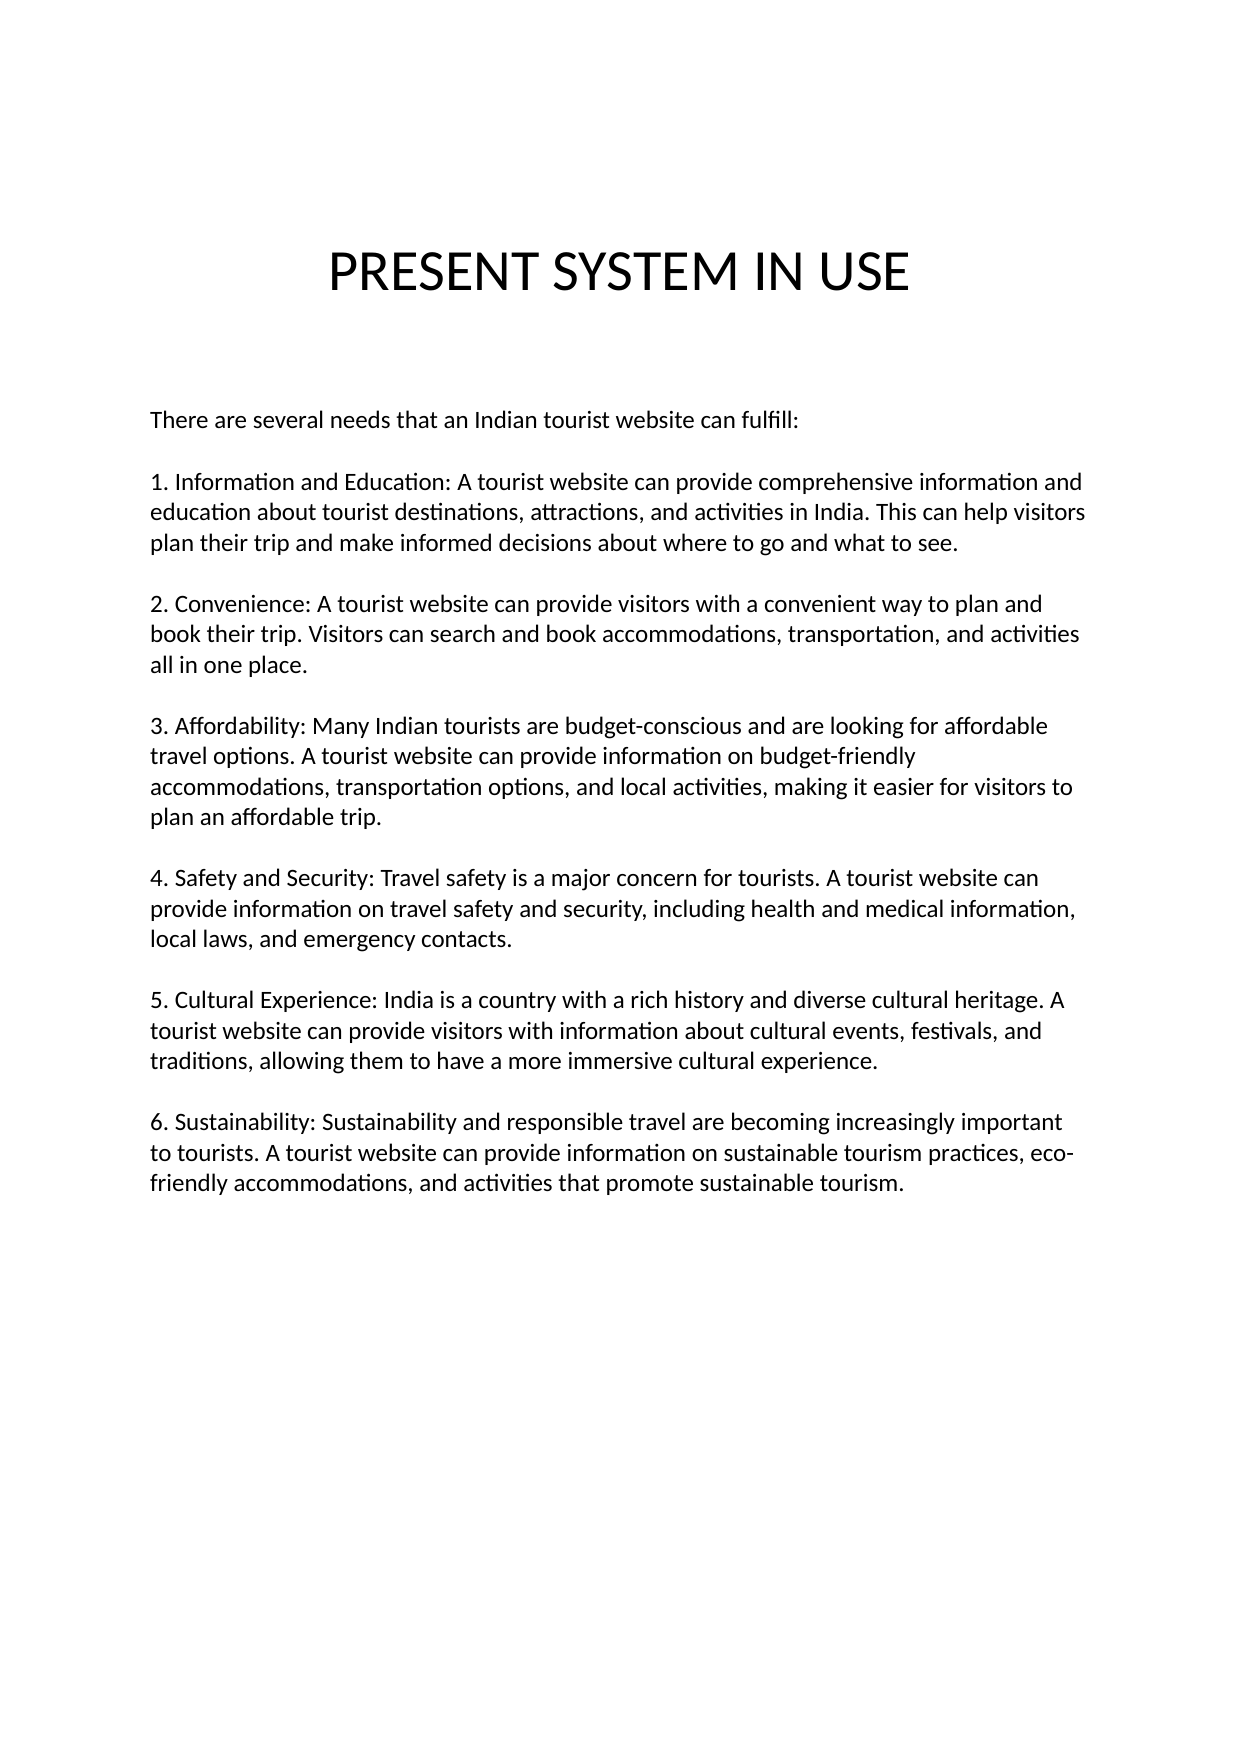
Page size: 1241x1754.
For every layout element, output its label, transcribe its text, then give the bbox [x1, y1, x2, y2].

text 1. Information and Education: A tourist website can provide comprehensive information and education about tourist destinations, attractions, and activities in India. This can help visitors plan their trip and make informed decisions about where to go and what to see. [150, 466, 1090, 557]
text There are several needs that an Indian tourist website can fulfill: [150, 404, 1090, 435]
text 3. Affordability: Many Indian tourists are budget-conscious and are looking for affordable travel options. A tourist website can provide information on budget-friendly accommodations, transportation options, and local activities, making it easier for visitors to plan an affordable trip. [150, 710, 1090, 832]
text 2. Convenience: A tourist website can provide visitors with a convenient way to plan and book their trip. Visitors can search and book accommodations, transportation, and activities all in one place. [150, 588, 1090, 679]
text 4. Safety and Security: Travel safety is a major concern for tourists. A tourist website can provide information on travel safety and security, including health and medical information, local laws, and emergency contacts. [150, 862, 1090, 954]
text PRESENT SYSTEM IN USE [150, 234, 1090, 305]
text 6. Sustainability: Sustainability and responsible travel are becoming increasingly important to tourists. A tourist website can provide information on sustainable tourism practices, eco-friendly accommodations, and activities that promote sustainable tourism. [150, 1107, 1090, 1198]
text 5. Cultural Experience: India is a country with a rich history and diverse cultural heritage. A tourist website can provide visitors with information about cultural events, festivals, and traditions, allowing them to have a more immersive cultural experience. [150, 984, 1090, 1076]
